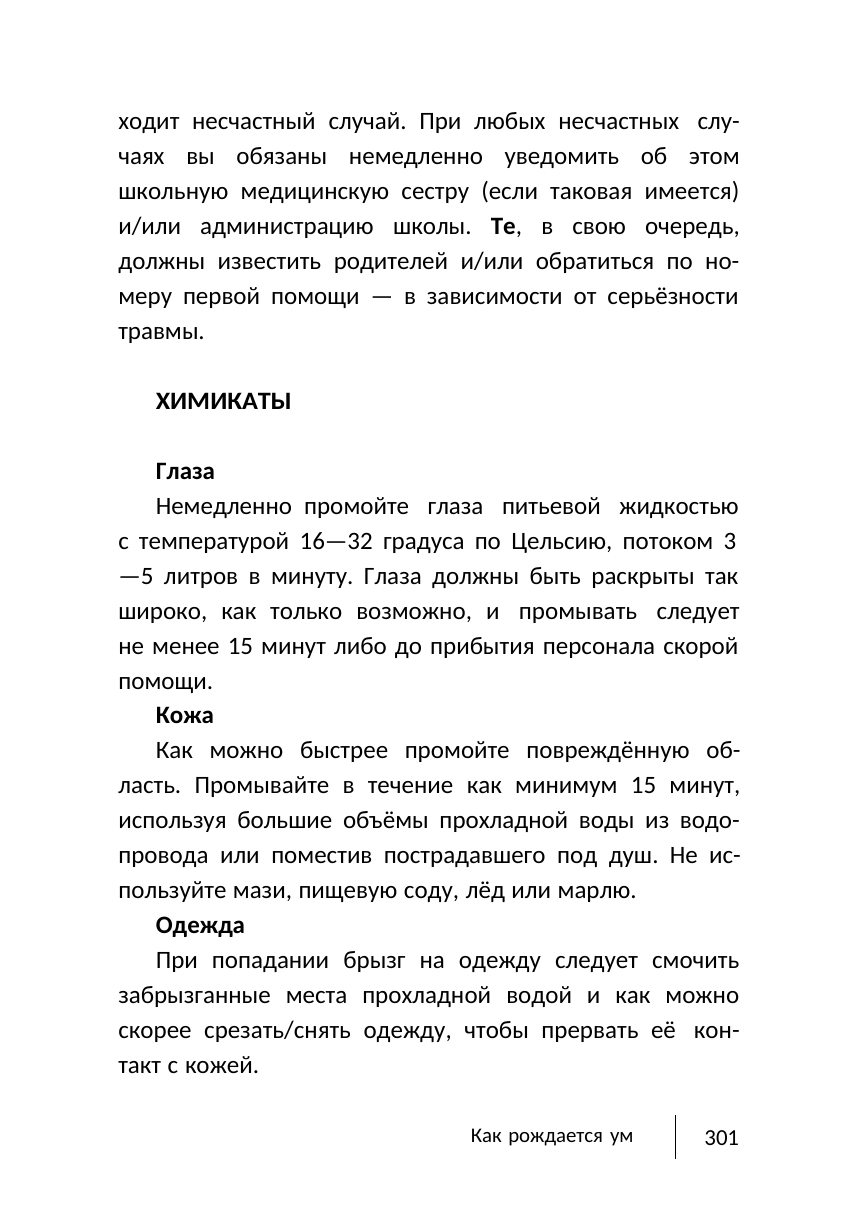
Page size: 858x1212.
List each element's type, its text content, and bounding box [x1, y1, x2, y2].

subtitle Кожа [156, 700, 751, 730]
text —5 литров в минуту. Глаза должны быть раскрыты так широко, как только возможно, и промывать следует не менее 15 минут либо до прибытия персонала скорой помощи. [118, 560, 739, 695]
text Глаза [156, 455, 751, 485]
text Немедленно промойте глаза питьевой жидкостью с температурой 16—32 градуса по Цельсию, потоком 3 [118, 490, 739, 555]
text При попадании брызг на одежду следует смочить забрызганные места прохладной водой и как можно скорее срезать/снять одежду, чтобы прервать её кон- такт с кожей. [118, 944, 739, 1079]
subtitle ХИМИКАТЫ [156, 385, 751, 415]
text ходит несчастный случай. При любых несчастных слу- чаях вы обязаны немедленно уведомить об этом школьную медицинскую сестру (если таковая имеется) и/или администрацию школы. Те, в свою очередь, должны известить родителей и/или обратиться по но- меру первой помощи — в зависимости от серьёзности травмы. [118, 105, 739, 346]
text Как можно быстрее промойте повреждённую об- ласть. Промывайте в течение как минимум 15 минут, используя большие объёмы прохладной воды из водо- провода или поместив пострадавшего под душ. Не ис- пользуйте мази, пищевую соду, лёд или марлю. [118, 734, 741, 905]
subtitle Одежда [156, 909, 751, 939]
